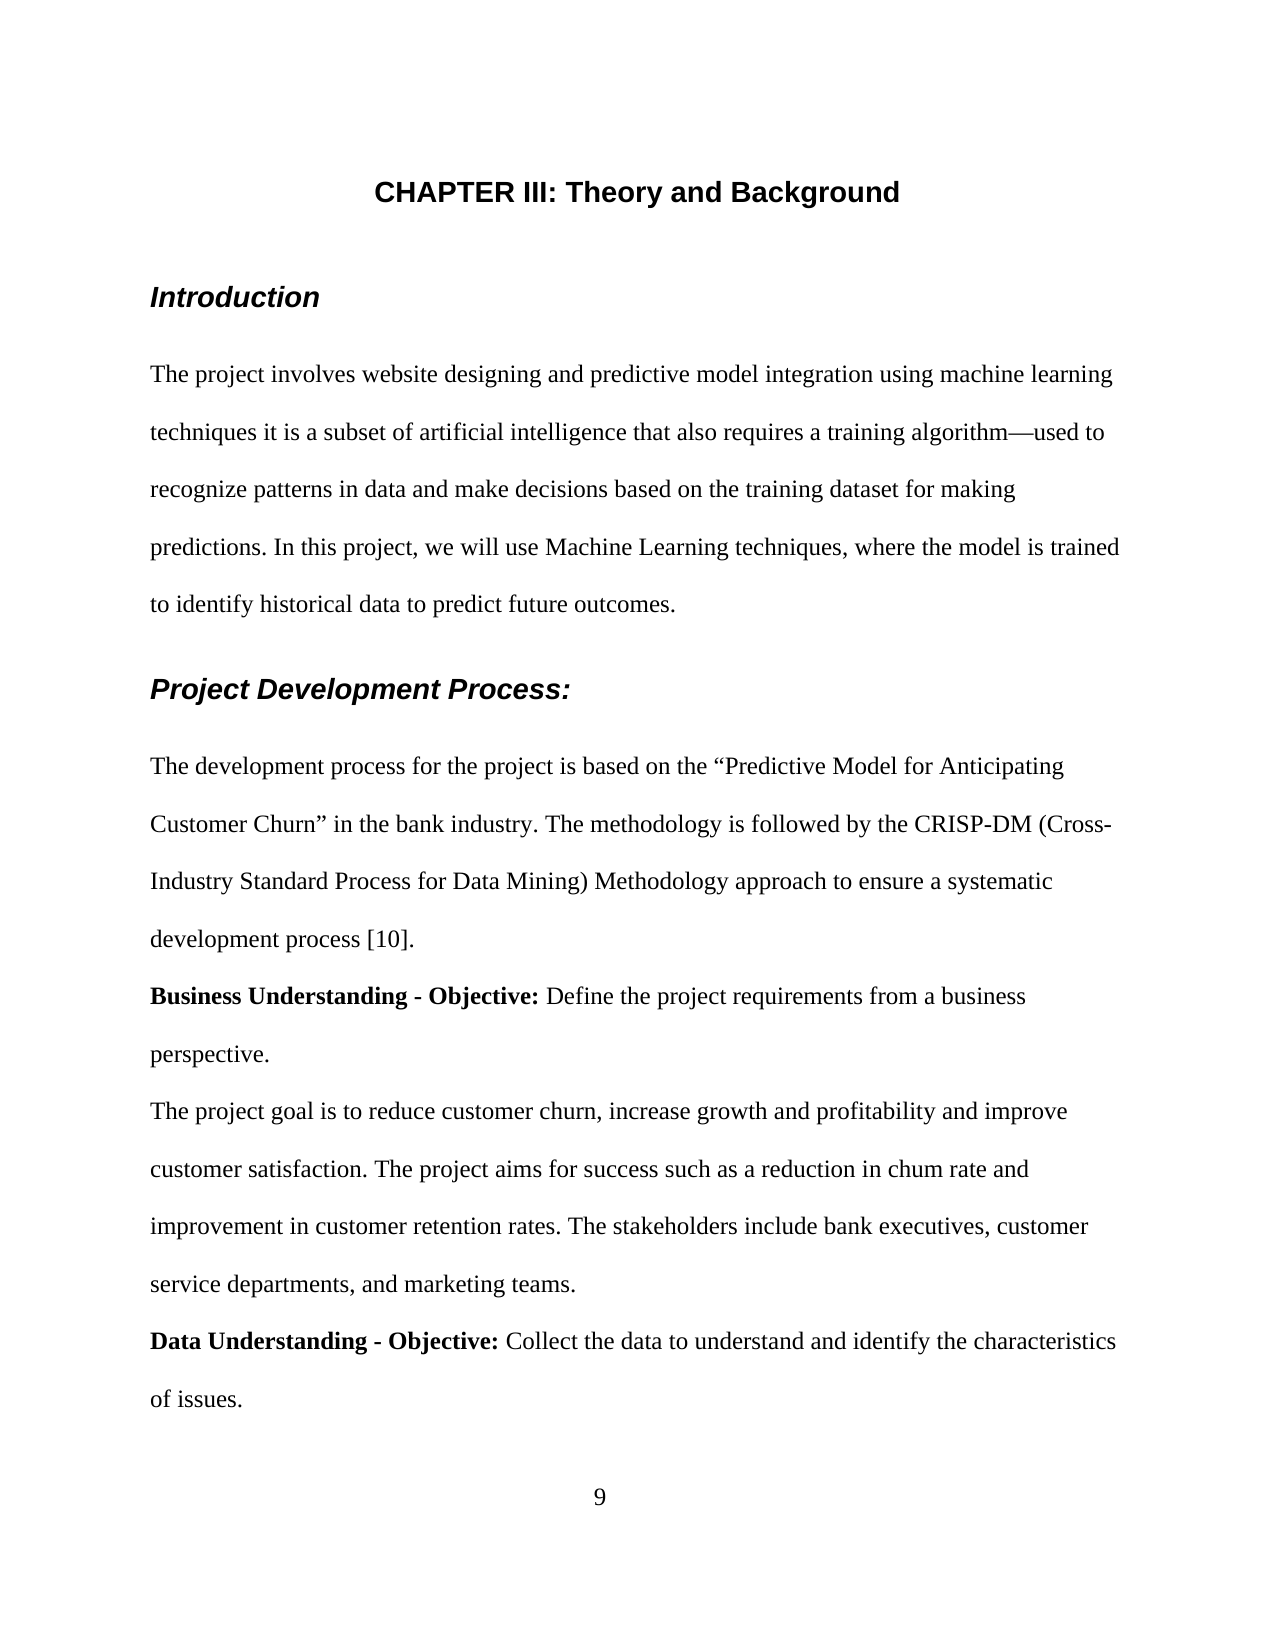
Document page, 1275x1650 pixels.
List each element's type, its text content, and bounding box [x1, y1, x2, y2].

text The development process for the project is based on the “Predictive Model for Anticipating Customer Churn” in the bank industry. The methodology is followed by the CRISP-DM (Cross-Industry Standard Process for Data Mining) Methodology approach to ensure a systematic development process. [150, 751, 1125, 952]
text The project involves website designing and predictive model integration using machine learning techniques it is a subset of artificial intelligence that also requires a training algorithm—used to recognize patterns in data and make decisions based on the training dataset for making predictions. In this project, we will use Machine Learning techniques, where the model is trained to identify historical data to predict future outcomes. [150, 359, 1125, 618]
text Business Understanding - Objective: Define the project requirements from a business perspective. [150, 981, 1125, 1067]
text Data Understanding - Objective: Collect the data to understand and identify the characteristics of issues. [150, 1326, 1125, 1412]
subtitle CHAPTER III: Theory and Background [150, 175, 1125, 208]
text The project goal is to reduce customer churn, increase growth and profitability and improve customer satisfaction. The project aims for success such as a reduction in chum rate and improvement in customer retention rates. The stakeholders include bank executives, customer service departments, and marketing teams. [150, 1096, 1125, 1297]
subtitle Project Development Process: [150, 672, 1125, 705]
subtitle Introduction [150, 279, 1125, 313]
